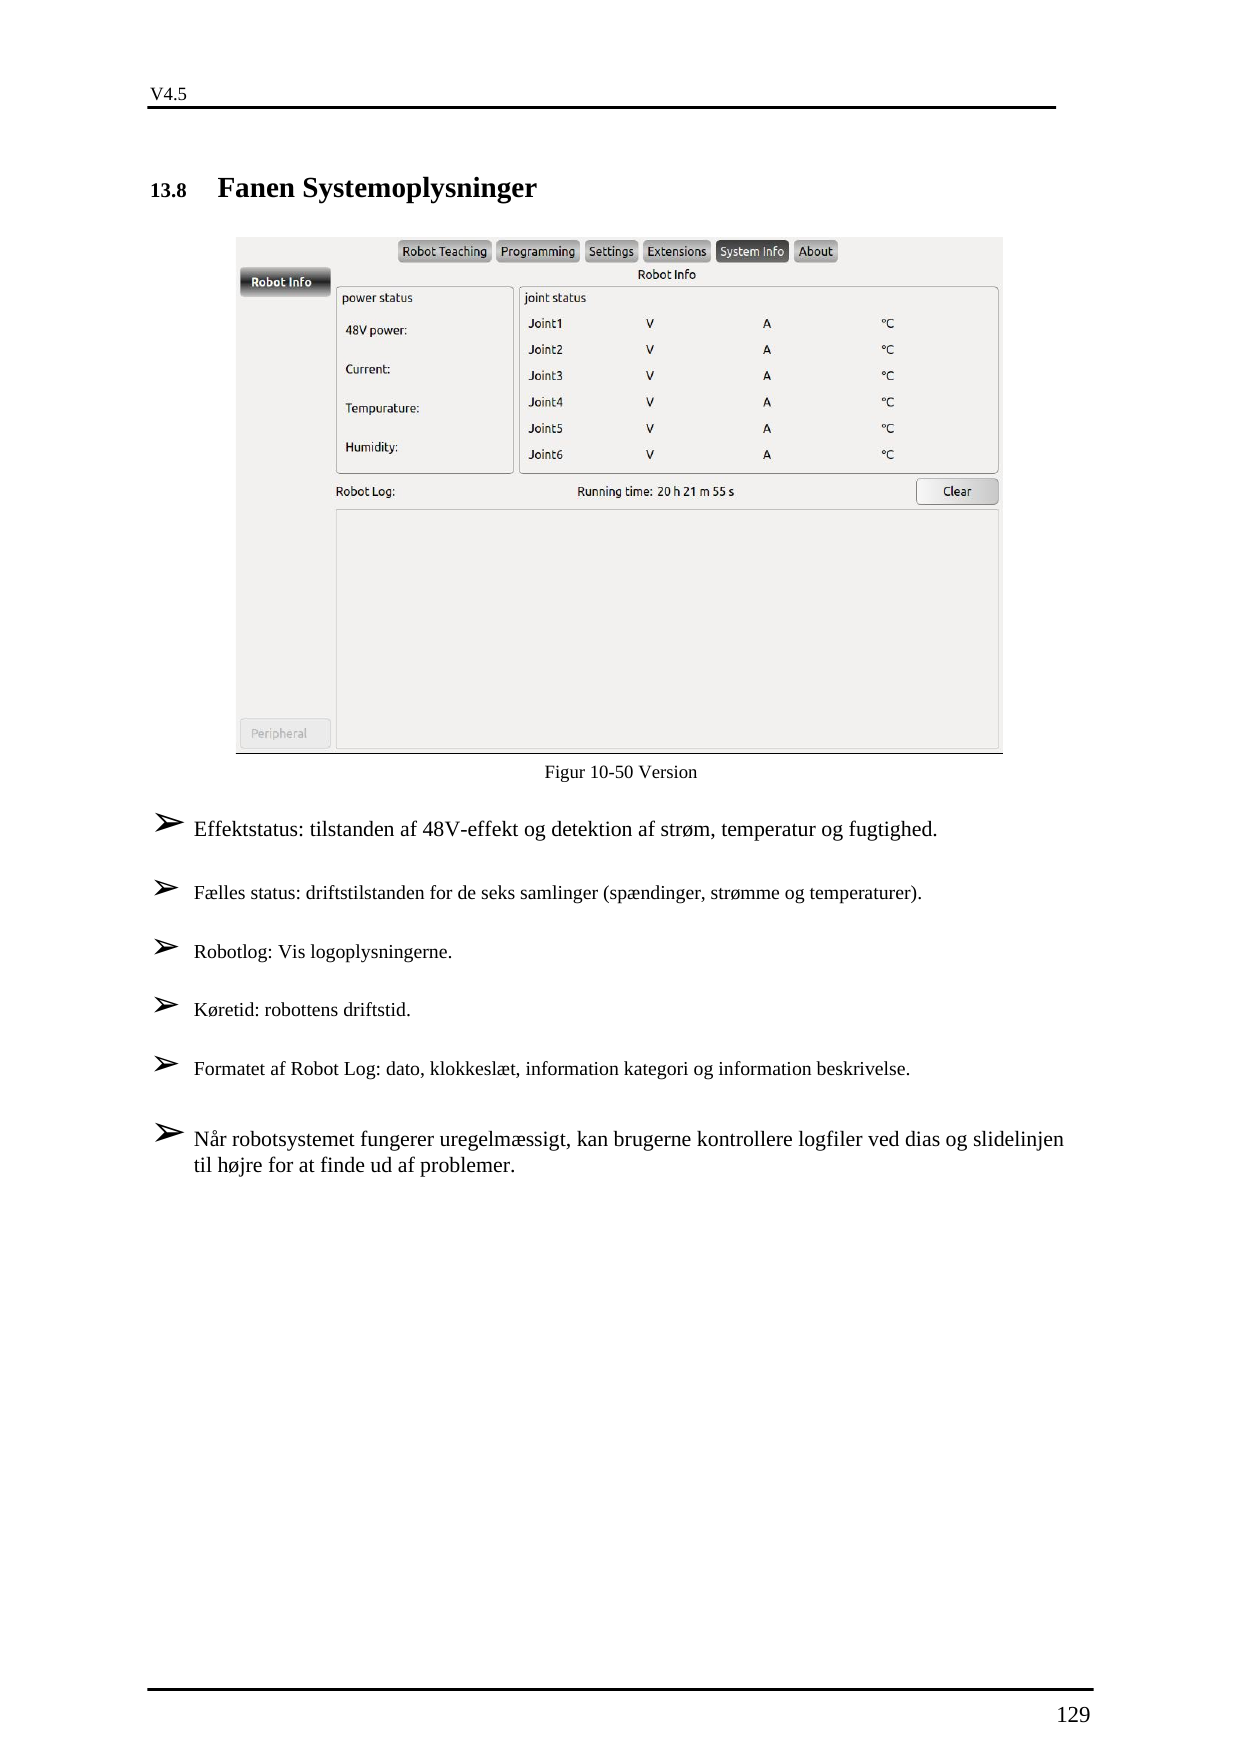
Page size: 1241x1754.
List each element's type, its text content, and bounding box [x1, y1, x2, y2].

subtitle Fanen Systemoplysninger [150, 170, 1090, 203]
text Figur 10-50 Version [150, 761, 1092, 782]
picture [235, 237, 1004, 754]
list Når robotsystemet fungerer uregelmæssigt, kan brugerne kontrollere logfiler ved dias og slidelinjen til højre for at finde ud af problemer. [150, 1107, 1075, 1177]
list Effektstatus: tilstanden af 48V-effekt og detektion af strøm, temperatur og fugtighed. [150, 789, 1090, 849]
list Køretid: robottens driftstid. [150, 987, 1090, 1024]
text V4.5 [150, 83, 1090, 104]
list Formatet af Robot Log: dato, klokkeslæt, information kategori og information beskrivelse. [150, 1045, 1090, 1083]
list Fælles status: driftstilstanden for de seks samlinger (spændinger, strømme og temperaturer). [150, 869, 1090, 907]
list Robotlog: Vis logoplysningerne. [150, 928, 1090, 966]
